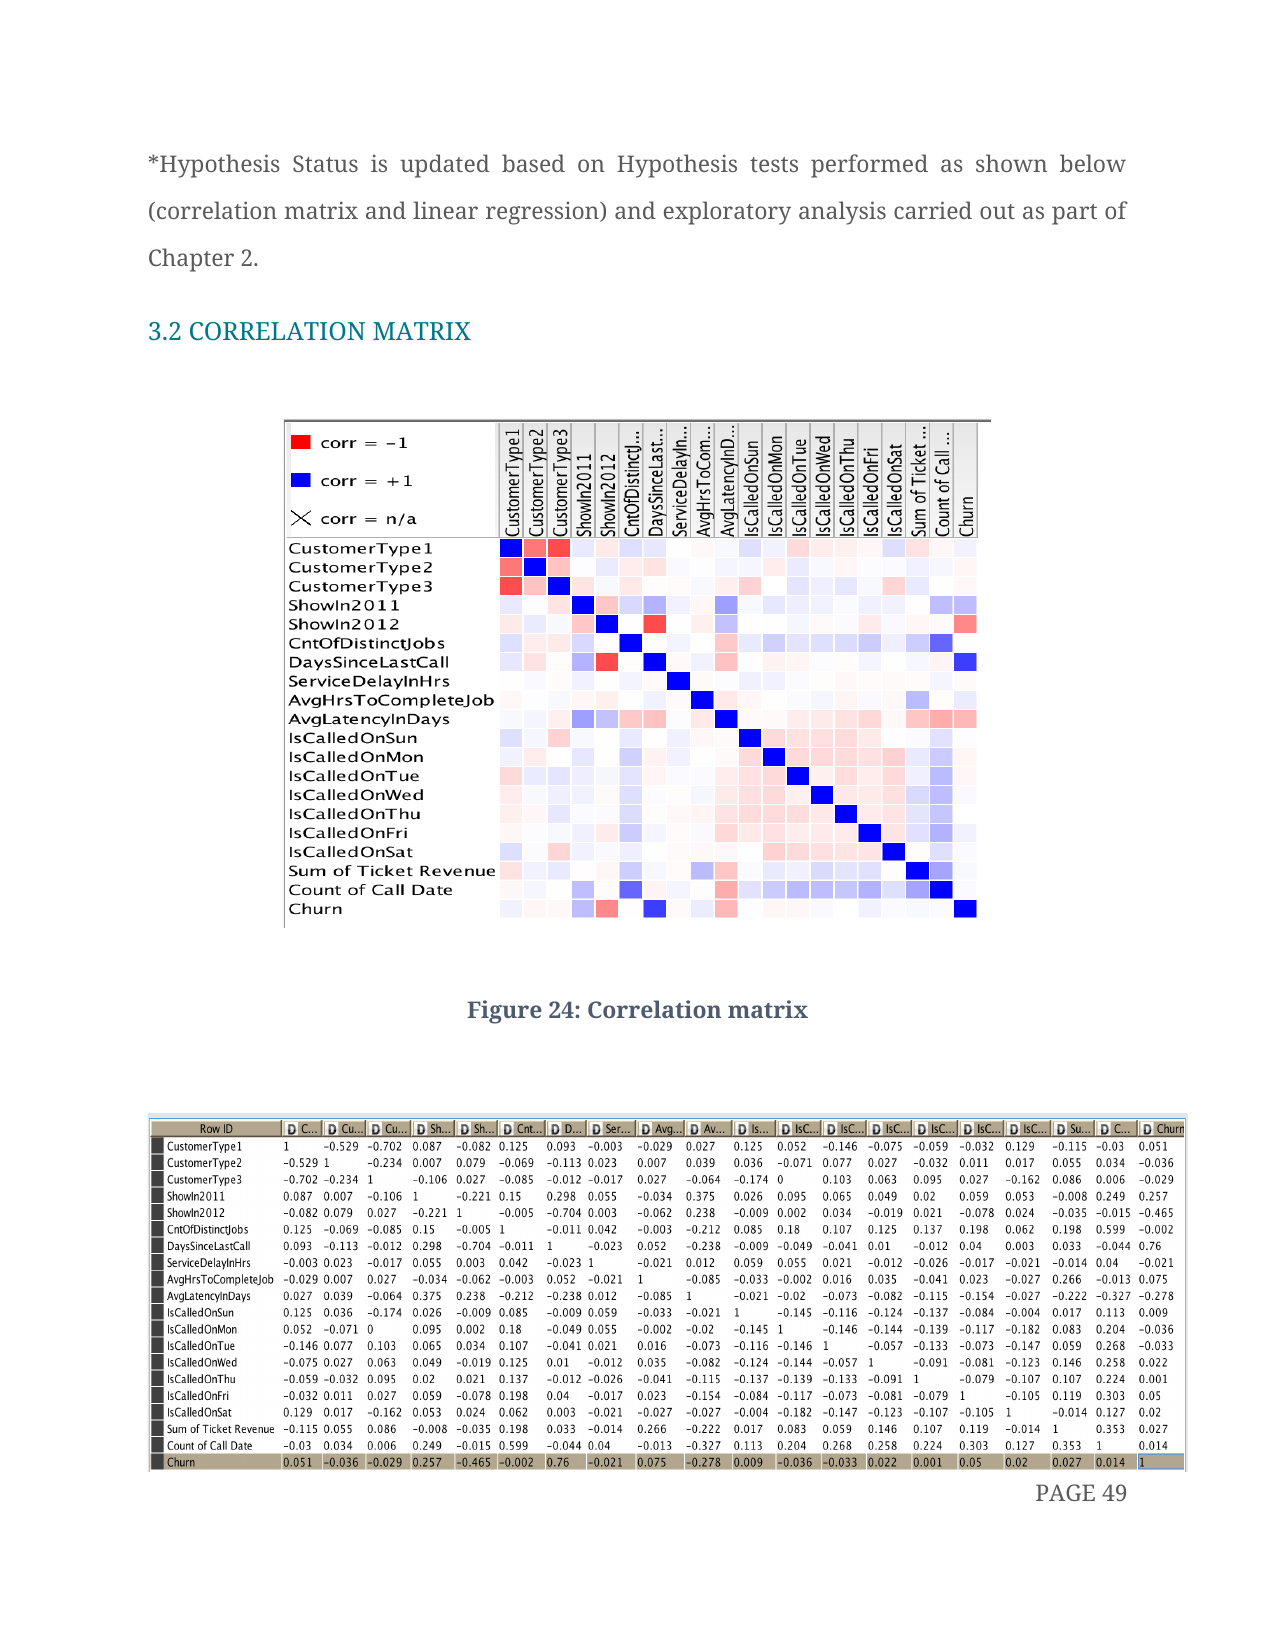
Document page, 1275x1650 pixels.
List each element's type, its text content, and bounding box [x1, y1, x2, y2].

text Figure 24: Correlation matrix [148, 994, 1127, 1026]
subtitle 3.2 Correlation matrix [148, 313, 1127, 347]
picture [283, 418, 992, 928]
picture [147, 1113, 1188, 1472]
list *Hypothesis Status is updated based on Hypothesis tests performed as shown below (correlation matrix and linear regression) and exploratory analysis carried out as part of Chapter 2. [148, 148, 1127, 273]
